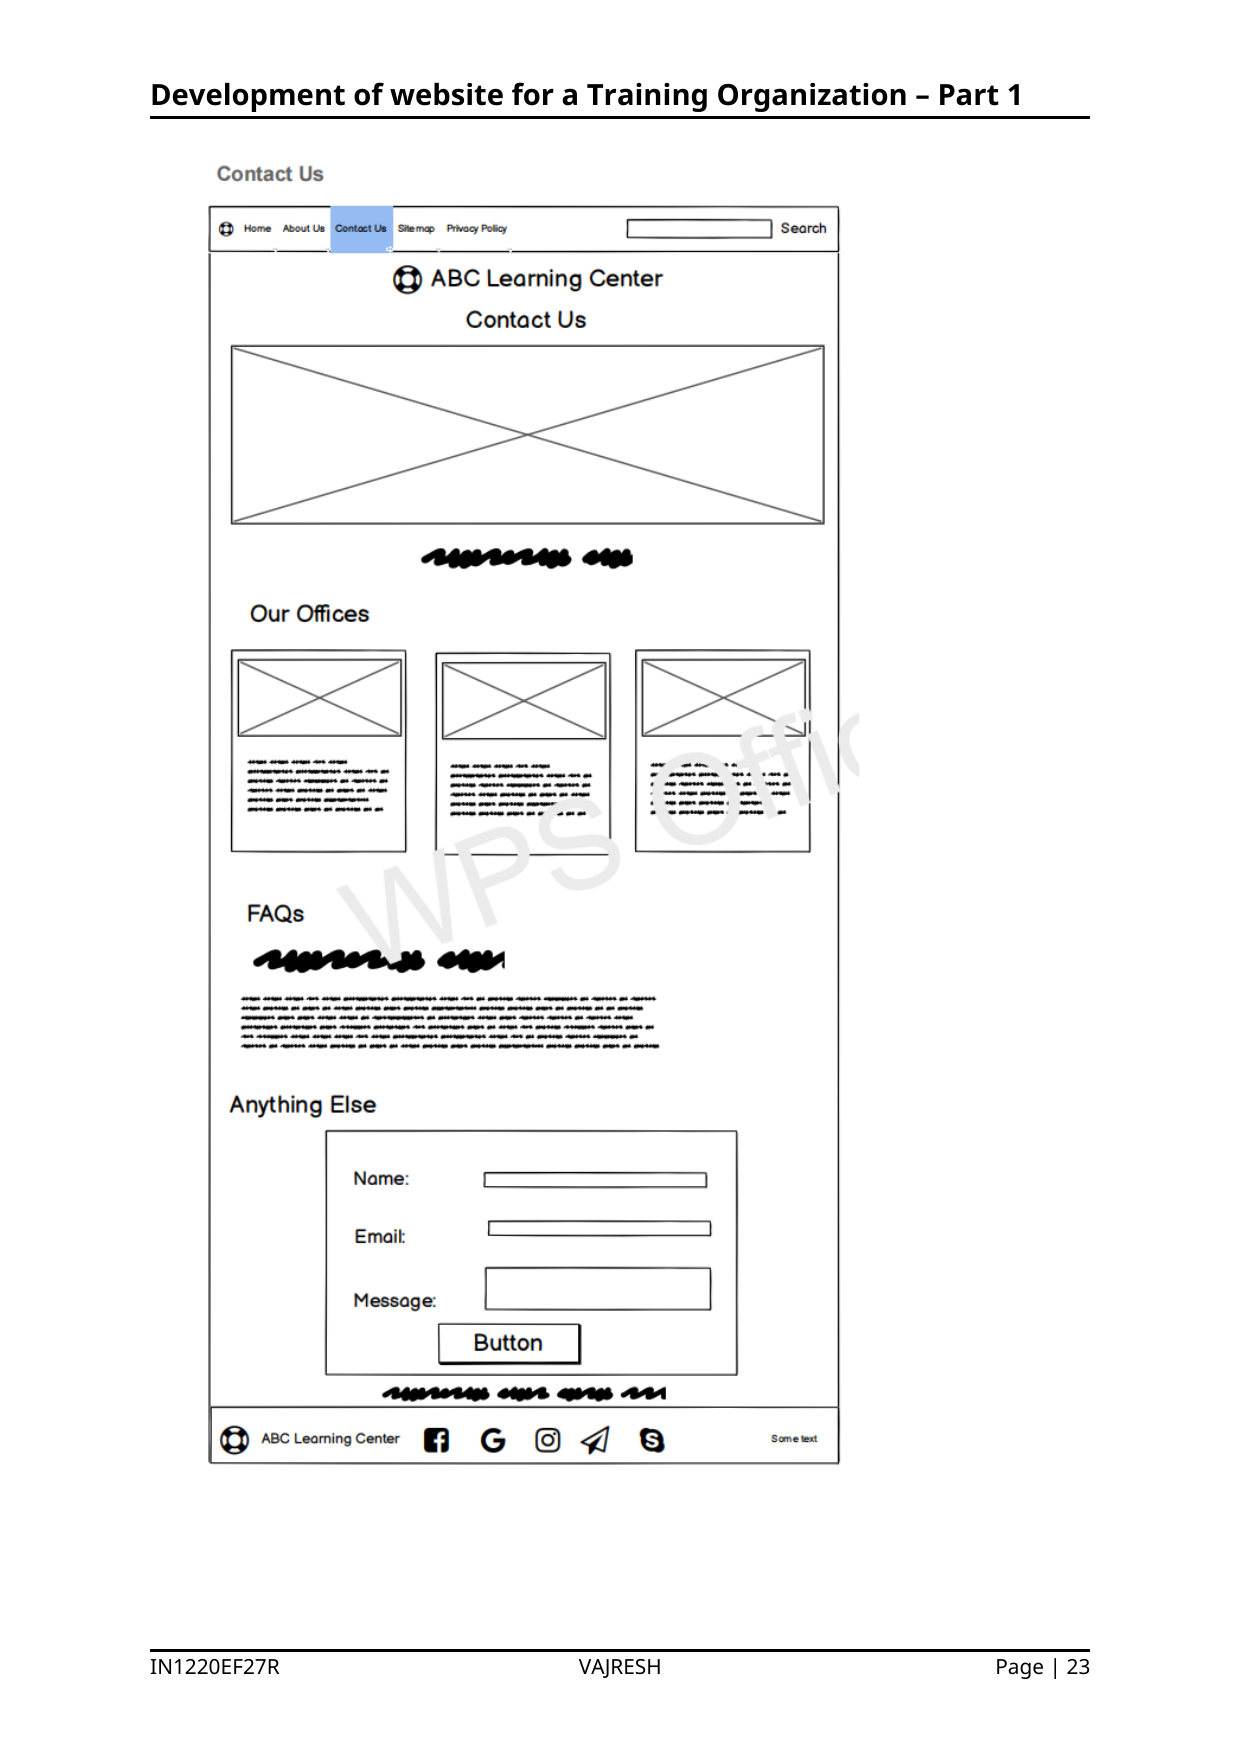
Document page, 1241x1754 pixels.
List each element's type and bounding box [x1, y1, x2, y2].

picture [193, 150, 860, 1479]
